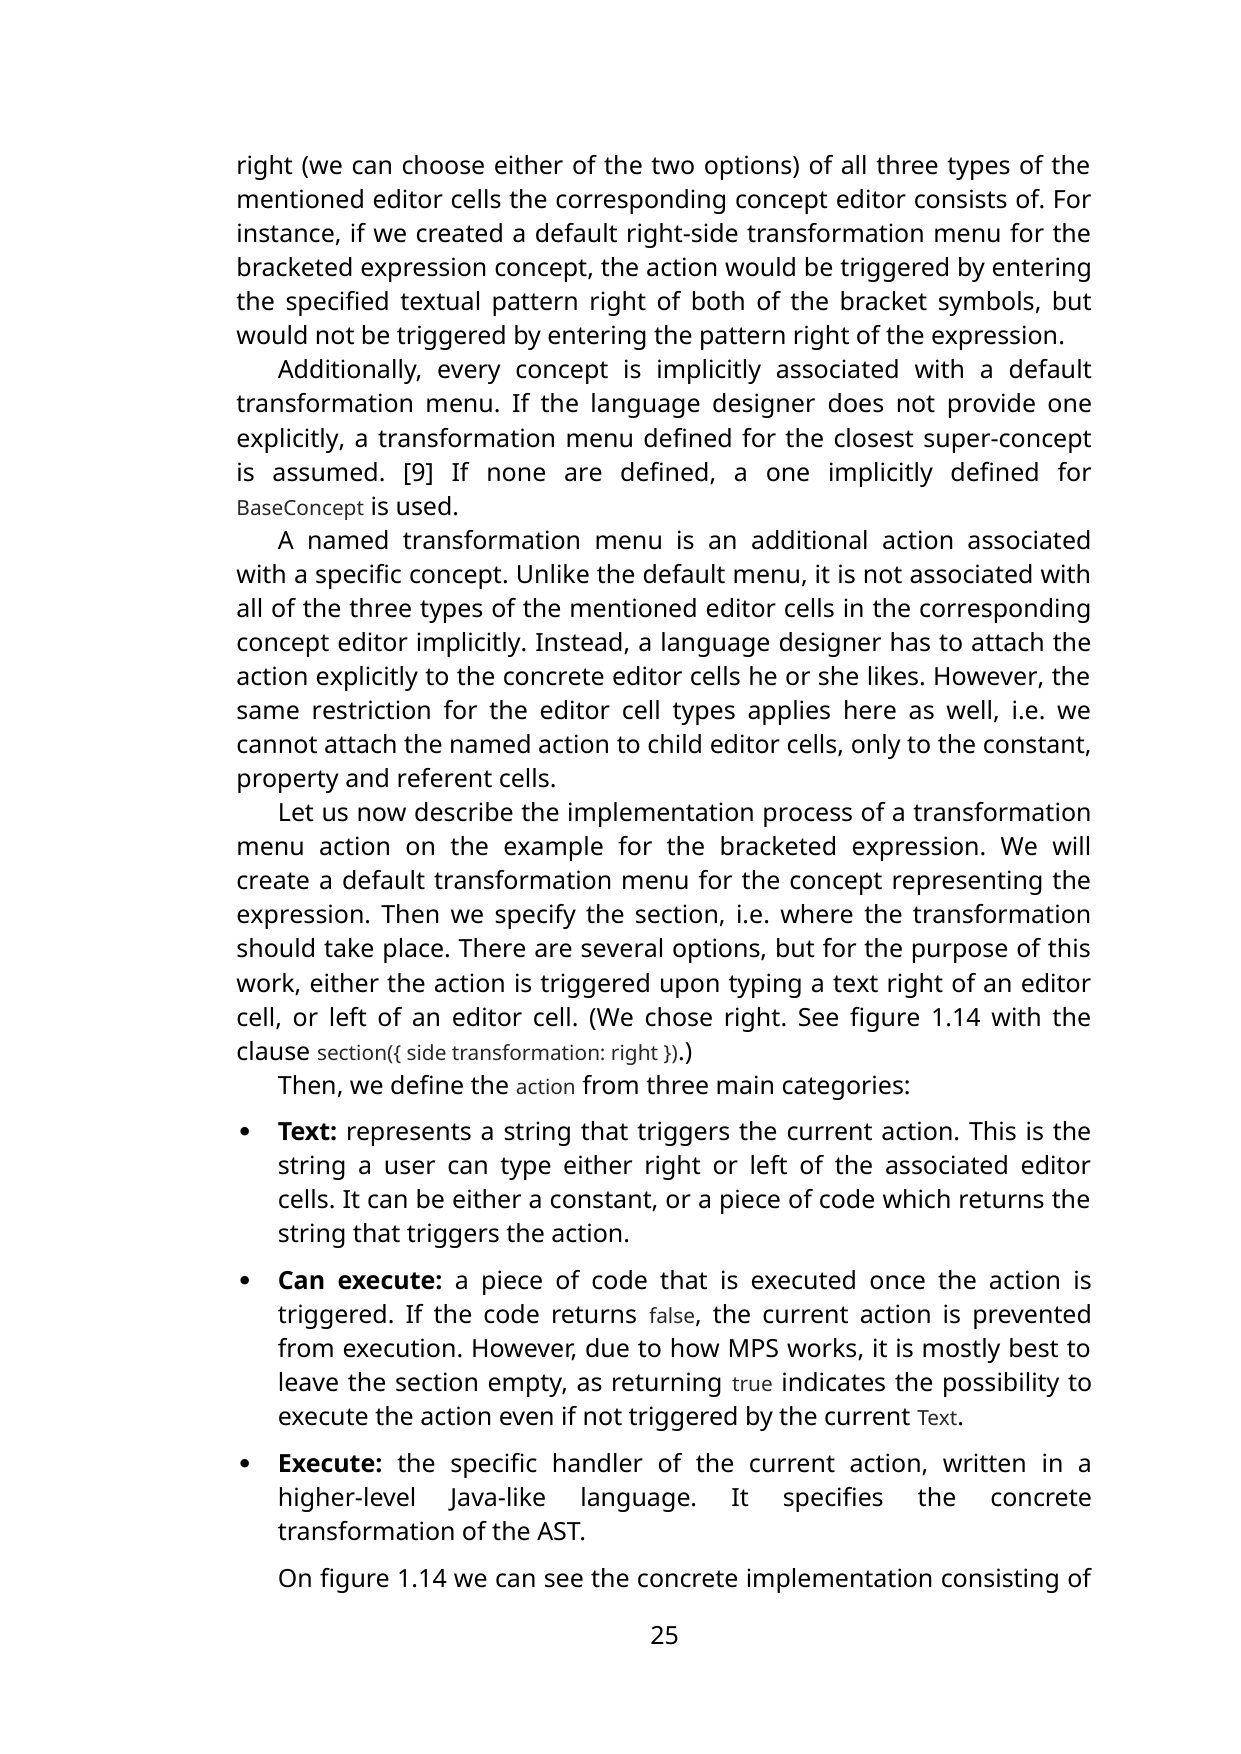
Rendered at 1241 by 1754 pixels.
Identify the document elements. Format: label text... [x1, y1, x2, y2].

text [236, 148, 1092, 352]
text Can execute: a piece of code that is executed once the action is triggered. If the code returns false, the current action is prevented from execution. However, due to how MPS works, it is mostly best to leave the section empty, as returning true indicates the possibility to execute the action even if not triggered by the current Text. [240, 1263, 1092, 1433]
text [236, 1560, 1092, 1594]
text Additionally, every concept is implicitly associated with a default transformation menu. If the language designer does not provide one explicitly, a transformation menu defined for the closest super-concept is assumed. [9] If none are defined, a one implicitly defined for BaseConcept is used. [236, 352, 1092, 522]
text Execute: the specific handler of the current action, written in a higher-level Java-like language. It specifies the concrete transformation of the AST. [240, 1446, 1092, 1548]
text Then, we define the action from three main categories: [236, 1067, 1092, 1101]
text Text: represents a string that triggers the current action. This is the string a user can type either right or left of the associated editor cells. It can be either a constant, or a piece of code which returns the string that triggers the action. [240, 1114, 1092, 1250]
text A named transformation menu is an additional action associated with a specific concept. Unlike the default menu, it is not associated with all of the three types of the mentioned editor cells in the corresponding concept editor implicitly. Instead, a language designer has to attach the action explicitly to the concrete editor cells he or she likes. However, the same restriction for the editor cell types applies here as well, i.e. we cannot attach the named action to child editor cells, only to the constant, property and referent cells. [236, 522, 1092, 795]
text Let us now describe the implementation process of a transformation menu action on the example for the bracketed expression. We will create a default transformation menu for the concept representing the expression. Then we specify the section, i.e. where the transformation should take place. There are several options, but for the purpose of this work, either the action is triggered upon typing a text right of an editor cell, or left of an editor cell. (We chose right. See figure 1.14 with the clause section({ side transformation: right }).) [236, 795, 1092, 1067]
